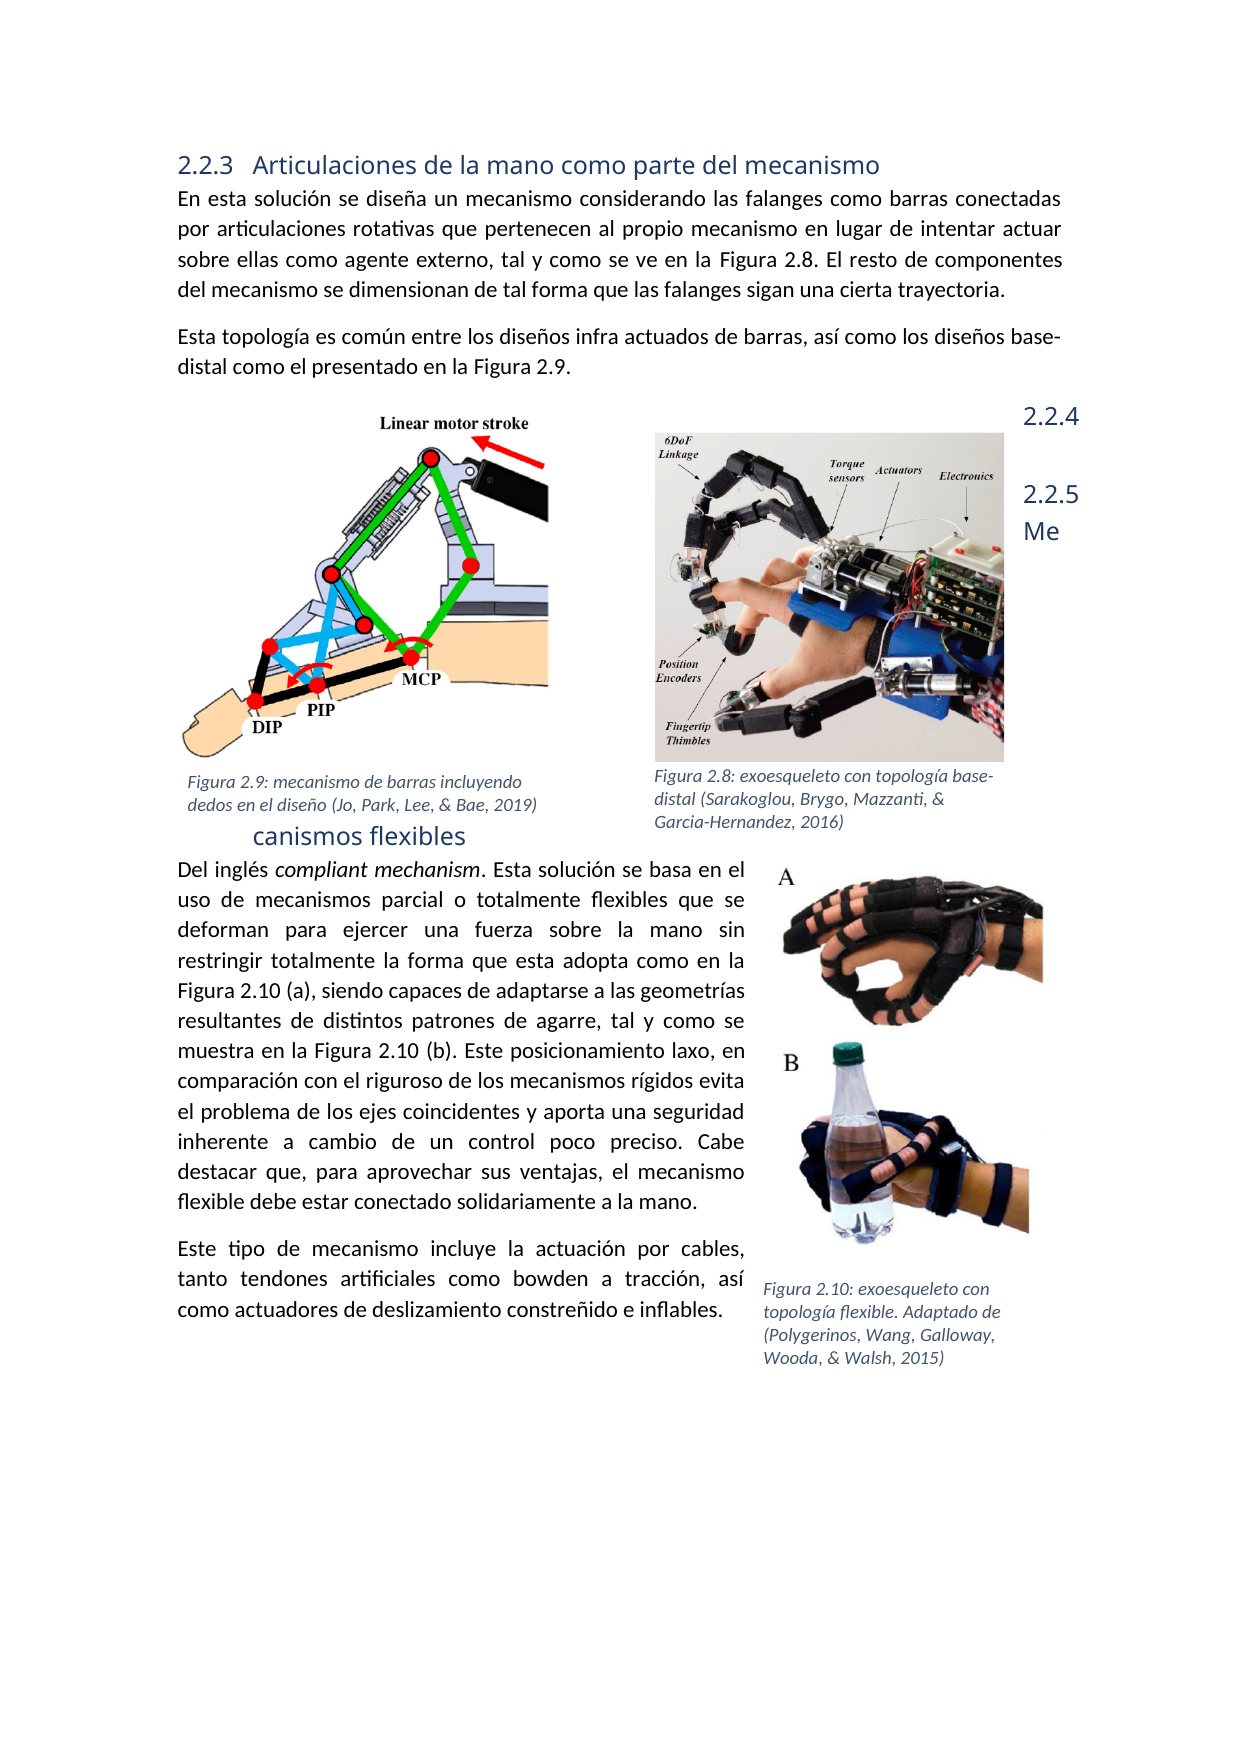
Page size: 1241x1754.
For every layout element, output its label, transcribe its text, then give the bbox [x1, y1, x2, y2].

text Esta topología es común entre los diseños infra actuados de barras, así como los diseños base-distal como el presentado en la Figura 2.8. [177, 322, 1063, 380]
text En esta solución se diseña un mecanismo considerando las falanges como barras conectadas por articulaciones rotativas que pertenecen al propio mecanismo en lugar de intentar actuar sobre ellas como agente externo, tal y como se ve en la Figura 2.9. El resto de componentes del mecanismo se dimensionan de tal forma que las falanges sigan una cierta trayectoria. [177, 184, 1063, 303]
subtitle Articulaciones de la mano como parte del mecanismo [177, 148, 1063, 182]
text Este tipo de mecanismo incluye la actuación por cables, tanto tendones artificiales como bowden a tracción, así como actuadores de deslizamiento constreñido e inflables. [177, 1234, 1063, 1323]
picture [177, 410, 550, 762]
picture [764, 856, 1063, 1268]
picture [653, 432, 1005, 762]
